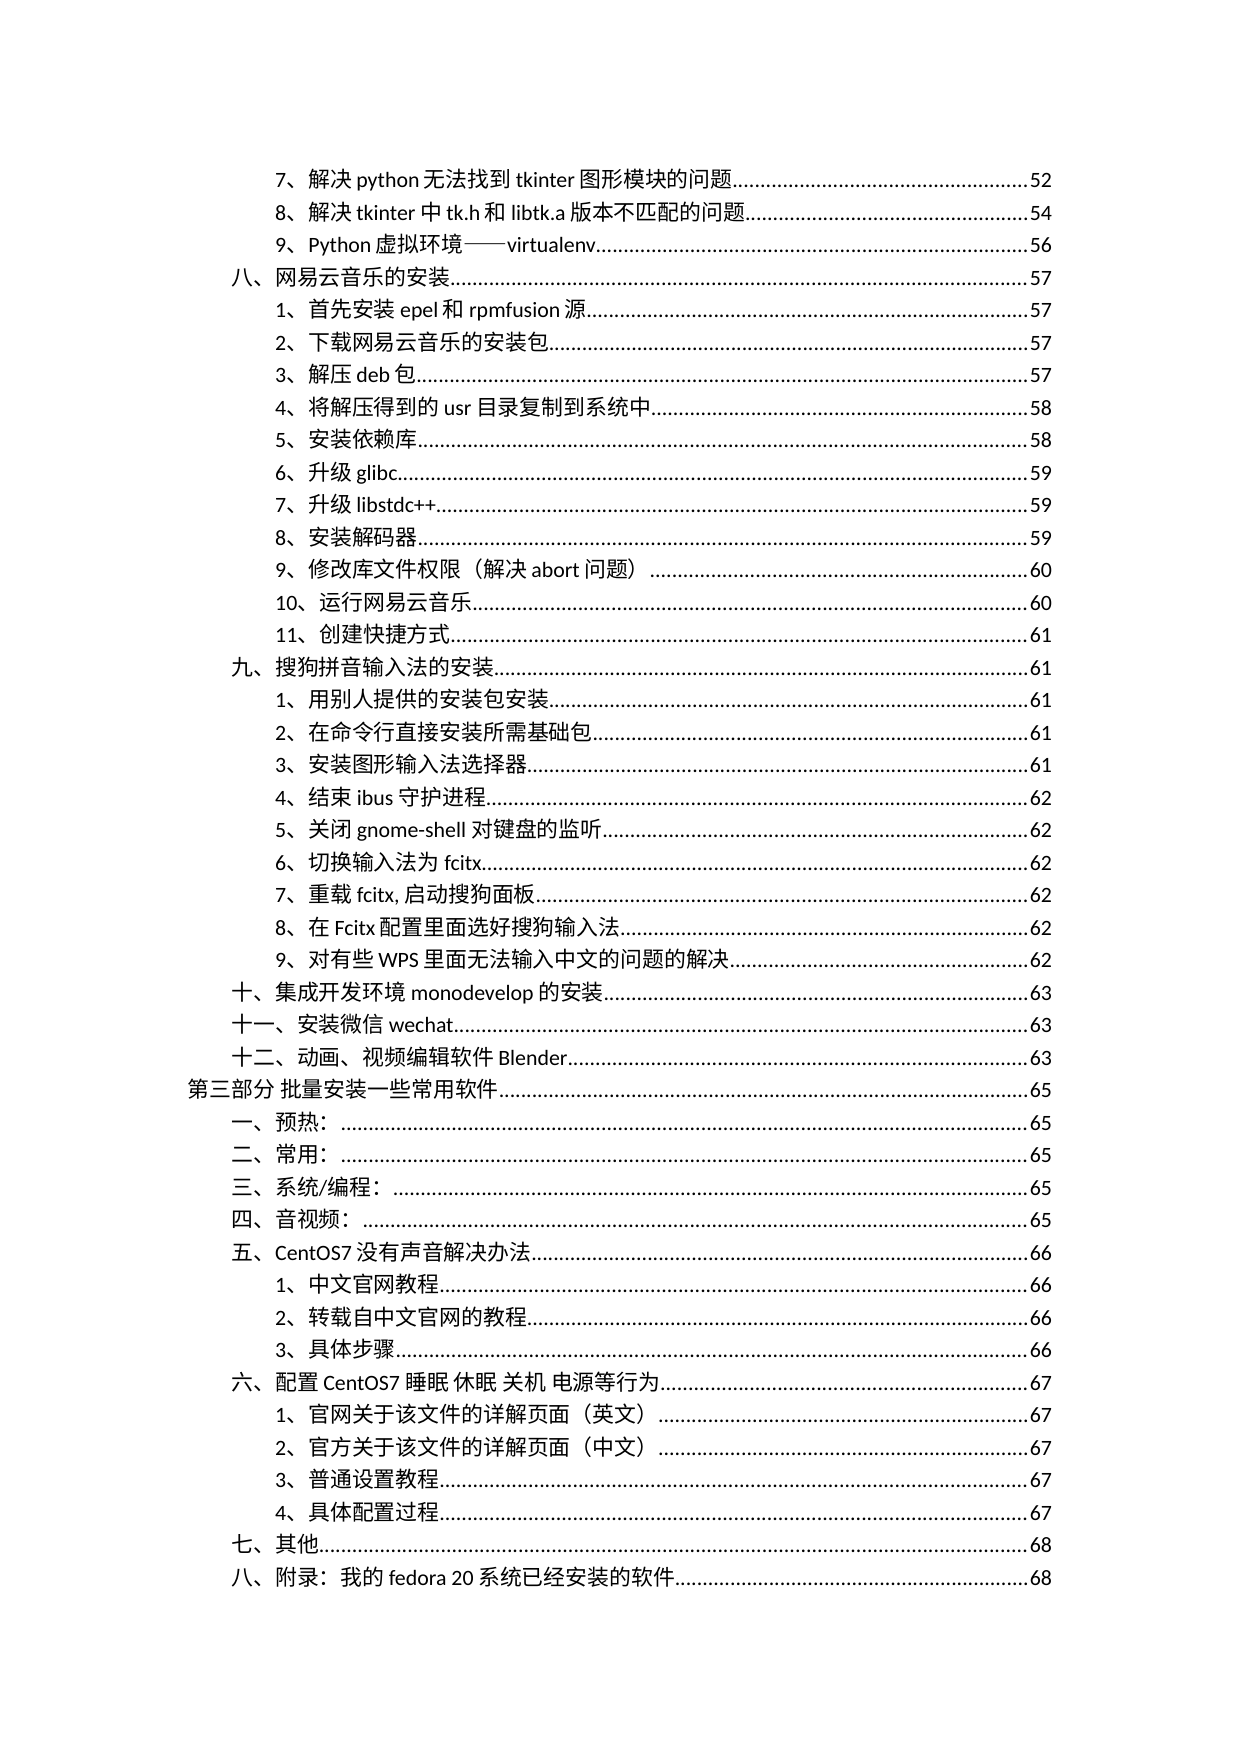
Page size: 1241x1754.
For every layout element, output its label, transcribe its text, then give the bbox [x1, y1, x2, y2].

text 6、升级glibc 59 [275, 454, 1053, 487]
text 3、具体步骤 66 [275, 1332, 1053, 1364]
text 7、解决python无法找到tkinter图形模块的问题 52 [275, 162, 1053, 194]
text 2、转载自中文官网的教程 66 [275, 1299, 1053, 1332]
text 11、创建快捷方式 61 [275, 617, 1053, 649]
text 五、CentOS7没有声音解决办法 66 [231, 1234, 1053, 1267]
text 8、解决tkinter中tk.h和libtk.a版本不匹配的问题 54 [275, 194, 1053, 227]
text 一、预热： 65 [231, 1104, 1053, 1137]
text 3、安装图形输入法选择器 61 [275, 747, 1053, 779]
text 九、搜狗拼音输入法的安装 61 [231, 649, 1053, 682]
text 9、修改库文件权限（解决abort问题） 60 [275, 552, 1053, 584]
text 第三部分 批量安装一些常用软件 65 [187, 1072, 1053, 1104]
text 1、用别人提供的安装包安装 61 [275, 682, 1053, 714]
text 9、对有些WPS里面无法输入中文的问题的解决 62 [275, 942, 1053, 974]
text 2、在命令行直接安装所需基础包 61 [275, 714, 1053, 747]
text 十二、动画、视频编辑软件Blender 63 [231, 1039, 1053, 1072]
text 9、Python虚拟环境——virtualenv 56 [275, 227, 1053, 259]
text 4、结束 ibus 守护进程 62 [275, 779, 1053, 812]
text 6、切换输入法为 fcitx 62 [275, 844, 1053, 877]
text 3、解压deb包 57 [275, 357, 1053, 389]
text 3、普通设置教程 67 [275, 1462, 1053, 1494]
text 1、官网关于该文件的详解页面（英文） 67 [275, 1397, 1053, 1429]
text 4、将解压得到的usr目录复制到系统中 58 [275, 389, 1053, 422]
text 2、官方关于该文件的详解页面（中文） 67 [275, 1429, 1053, 1462]
text 8、在Fcitx配置里面选好搜狗输入法 62 [275, 909, 1053, 942]
text 四、音视频： 65 [231, 1202, 1053, 1234]
text 二、常用： 65 [231, 1137, 1053, 1169]
text 5、关闭 gnome-shell 对键盘的监听 62 [275, 812, 1053, 844]
text 八、附录：我的fedora 20系统已经安装的软件 68 [231, 1559, 1053, 1592]
text 10、运行网易云音乐 60 [275, 584, 1053, 617]
text 4、具体配置过程 67 [275, 1494, 1053, 1527]
text 8、安装解码器 59 [275, 519, 1053, 552]
text 5、安装依赖库 58 [275, 422, 1053, 454]
text 1、中文官网教程 66 [275, 1267, 1053, 1299]
text 7、升级libstdc++ 59 [275, 487, 1053, 519]
text 十一、安装微信wechat 63 [231, 1007, 1053, 1039]
text 2、下载网易云音乐的安装包 57 [275, 324, 1053, 357]
text 7、重载 fcitx, 启动搜狗面板 62 [275, 877, 1053, 909]
text 三、系统/编程： 65 [231, 1169, 1053, 1202]
text 十、集成开发环境monodevelop的安装 63 [231, 974, 1053, 1007]
text 1、首先安装epel和rpmfusion源 57 [275, 292, 1053, 324]
text 七、其他 68 [231, 1527, 1053, 1559]
text 八、网易云音乐的安装 57 [231, 259, 1053, 292]
text 六、配置CentOS7 睡眠 休眠 关机 电源等行为 67 [231, 1364, 1053, 1397]
